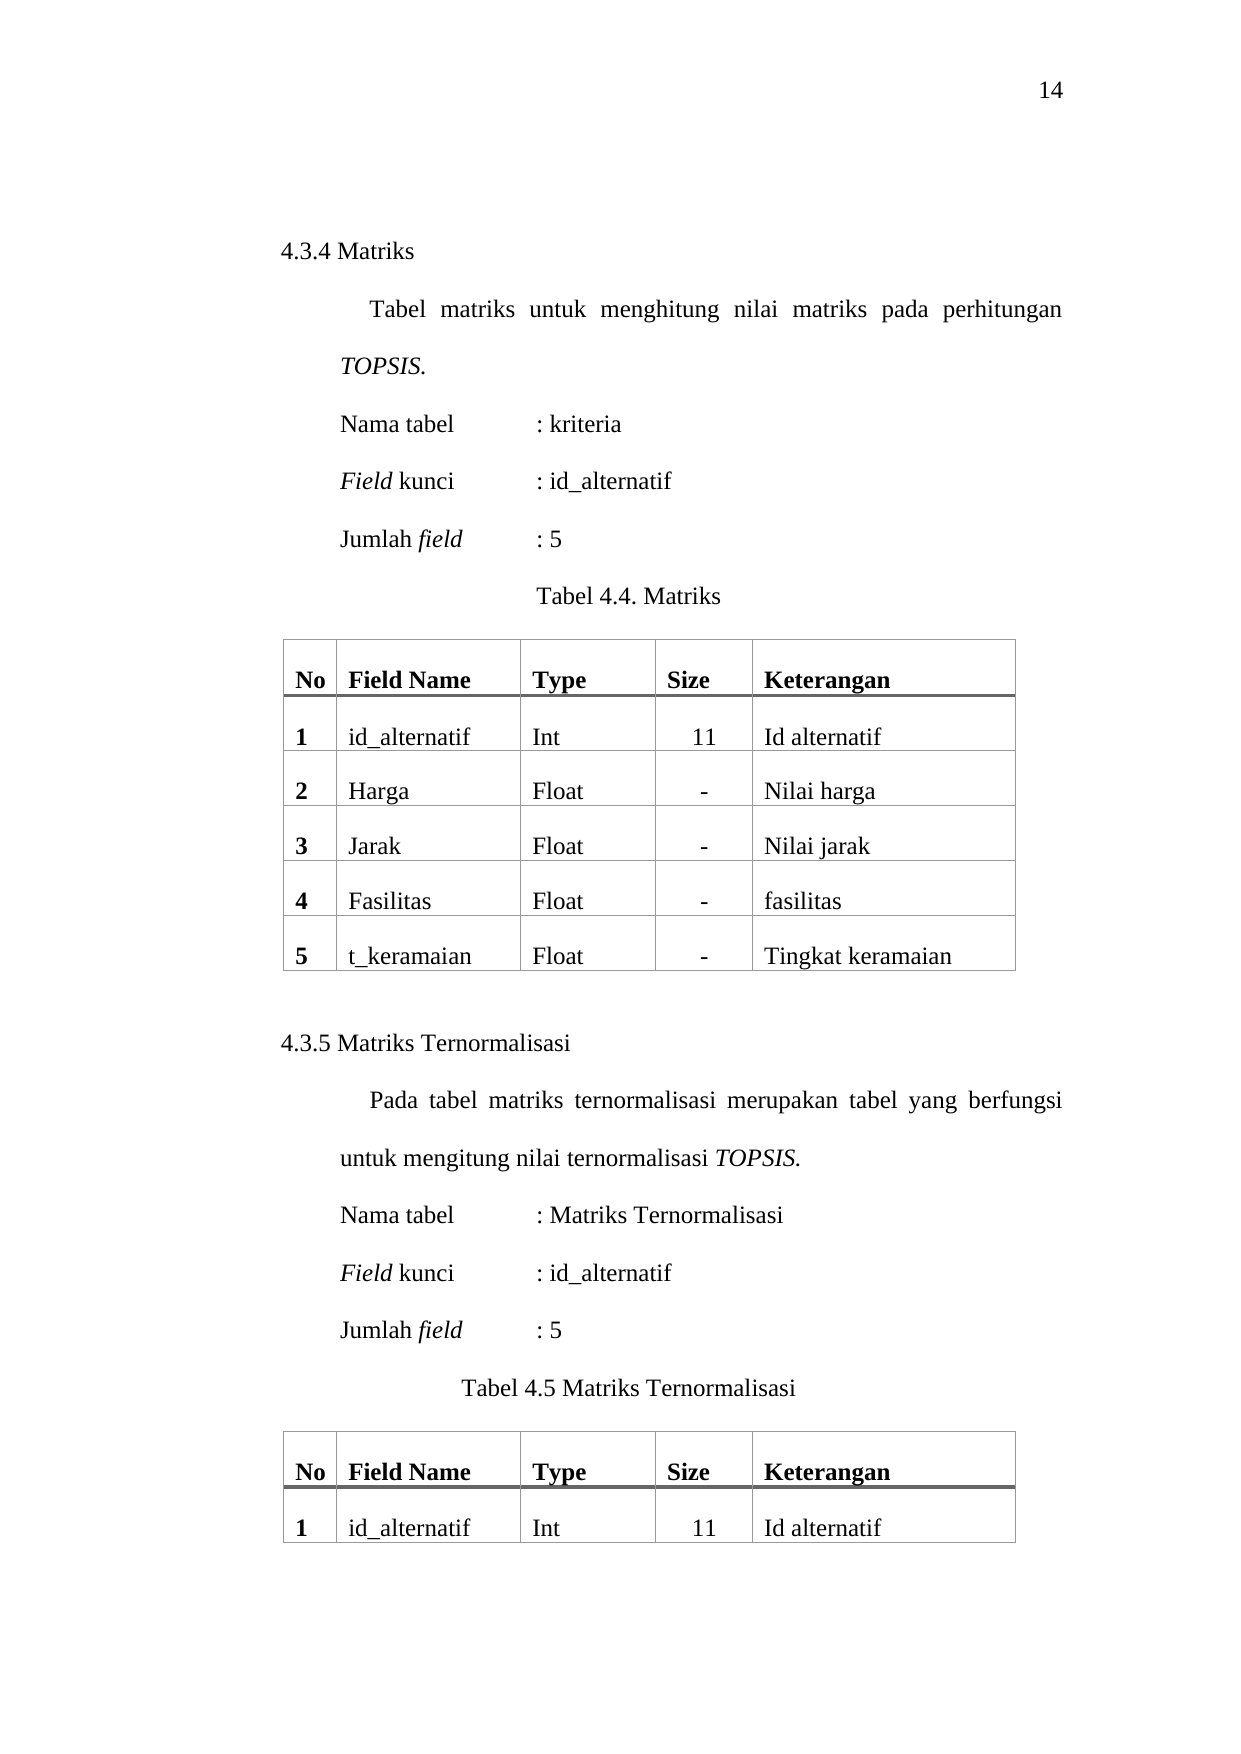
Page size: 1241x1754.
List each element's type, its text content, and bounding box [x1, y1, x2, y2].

table_cell 11 [656, 1489, 752, 1542]
table_cell Tingkat keramaian [753, 916, 1015, 969]
table_header Size [656, 640, 752, 693]
table_cell t_keramaian [337, 916, 520, 969]
table_cell Jarak [337, 806, 520, 860]
table_header Keterangan [753, 640, 1015, 693]
table_cell 5 [284, 916, 336, 969]
text Nama tabel : kriteria [340, 409, 1063, 437]
table_cell id_alternatif [337, 697, 520, 750]
table_header Field Name [337, 640, 520, 693]
table_header Size [656, 1432, 752, 1485]
table_cell Float [521, 916, 655, 969]
table_cell Int [521, 1489, 655, 1542]
list Pada tabel matriks ternormalisasi merupakan tabel yang berfungsi untuk mengitung nilai ternormalisasi TOPSIS. [340, 1086, 1063, 1172]
table_cell 4 [284, 861, 336, 915]
table_cell - [656, 916, 752, 969]
table_cell Float [521, 861, 655, 915]
table_cell 1 [284, 697, 336, 750]
table_header Type [521, 640, 655, 693]
text Field kunci : id_alternatif [340, 466, 1063, 495]
list Tabel 4.4. Matriks [517, 581, 1063, 610]
text Nama tabel : Matriks Ternormalisasi [340, 1201, 1063, 1229]
table_cell 11 [656, 697, 752, 750]
table_cell Id alternatif [753, 1489, 1015, 1542]
table_cell id_alternatif [337, 1489, 520, 1542]
table_header No [284, 1432, 336, 1485]
table_header No [284, 640, 336, 693]
table_header Field Name [337, 1432, 520, 1485]
table_cell Id alternatif [753, 697, 1015, 750]
list Tabel 4.5 Matriks Ternormalisasi [442, 1373, 1063, 1402]
table_cell 1 [284, 1489, 336, 1542]
table_header Keterangan [753, 1432, 1015, 1485]
table_cell Harga [337, 751, 520, 805]
table_cell - [656, 751, 752, 805]
list Tabel matriks untuk menghitung nilai matriks pada perhitungan TOPSIS. [340, 294, 1063, 380]
list 4.3.5 Matriks Ternormalisasi [281, 1028, 1063, 1057]
text Jumlah field : 5 [340, 1316, 1063, 1344]
table_cell Fasilitas [337, 861, 520, 915]
table_cell - [656, 861, 752, 915]
text Field kunci : id_alternatif [340, 1258, 1063, 1287]
table_cell Int [521, 697, 655, 750]
table_cell Nilai harga [753, 751, 1015, 805]
text Jumlah field : 5 [340, 524, 1063, 552]
table_cell - [656, 806, 752, 860]
table_cell Float [521, 806, 655, 860]
table_cell 2 [284, 751, 336, 805]
table_cell Float [521, 751, 655, 805]
table_cell Nilai jarak [753, 806, 1015, 860]
list 4.3.4 Matriks [281, 236, 1063, 265]
table_header Type [521, 1432, 655, 1485]
table_cell 3 [284, 806, 336, 860]
table_cell fasilitas [753, 861, 1015, 915]
